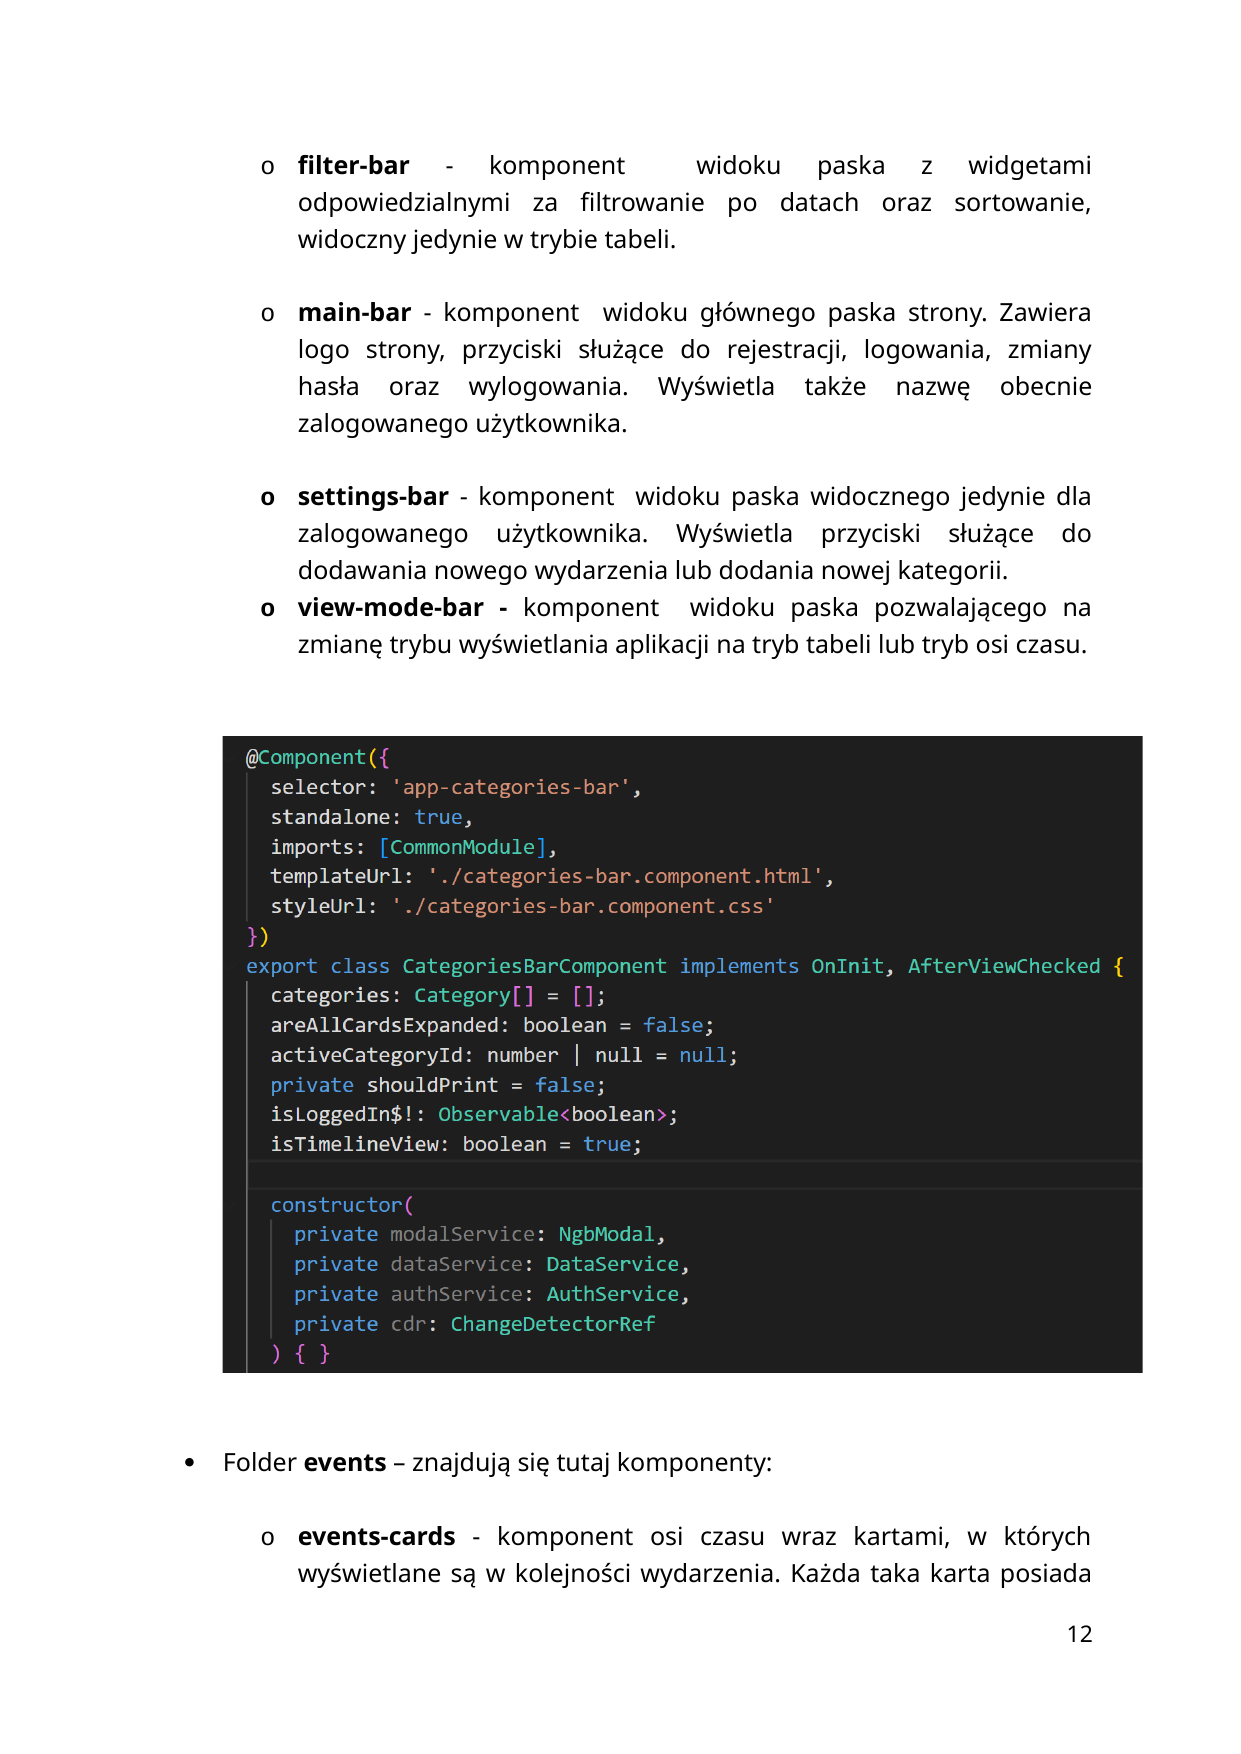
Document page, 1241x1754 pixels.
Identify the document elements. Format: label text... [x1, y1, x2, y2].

list Folder events – znajdują się tutaj komponenty: [185, 1445, 1093, 1479]
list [260, 1518, 1093, 1589]
list view-mode-bar - komponent widoku paska pozwalającego na zmianę trybu wyświetlania aplikacji na tryb tabeli lub tryb osi czasu. [260, 589, 1093, 661]
list main-bar - komponent widoku głównego paska strony. Zawiera logo strony, przyciski służące do rejestracji, logowania, zmiany hasła oraz wylogowania. Wyświetla także nazwę obecnie zalogowanego użytkownika. [260, 295, 1093, 439]
list settings-bar - komponent widoku paska widocznego jedynie dla zalogowanego użytkownika. Wyświetla przyciski służące do dodawania nowego wydarzenia lub dodania nowej kategorii. [260, 479, 1093, 587]
list filter-bar - komponent widoku paska z widgetami odpowiedzialnymi za filtrowanie po datach oraz sortowanie, widoczny jedynie w trybie tabeli. [260, 148, 1093, 255]
picture [222, 736, 1143, 1373]
